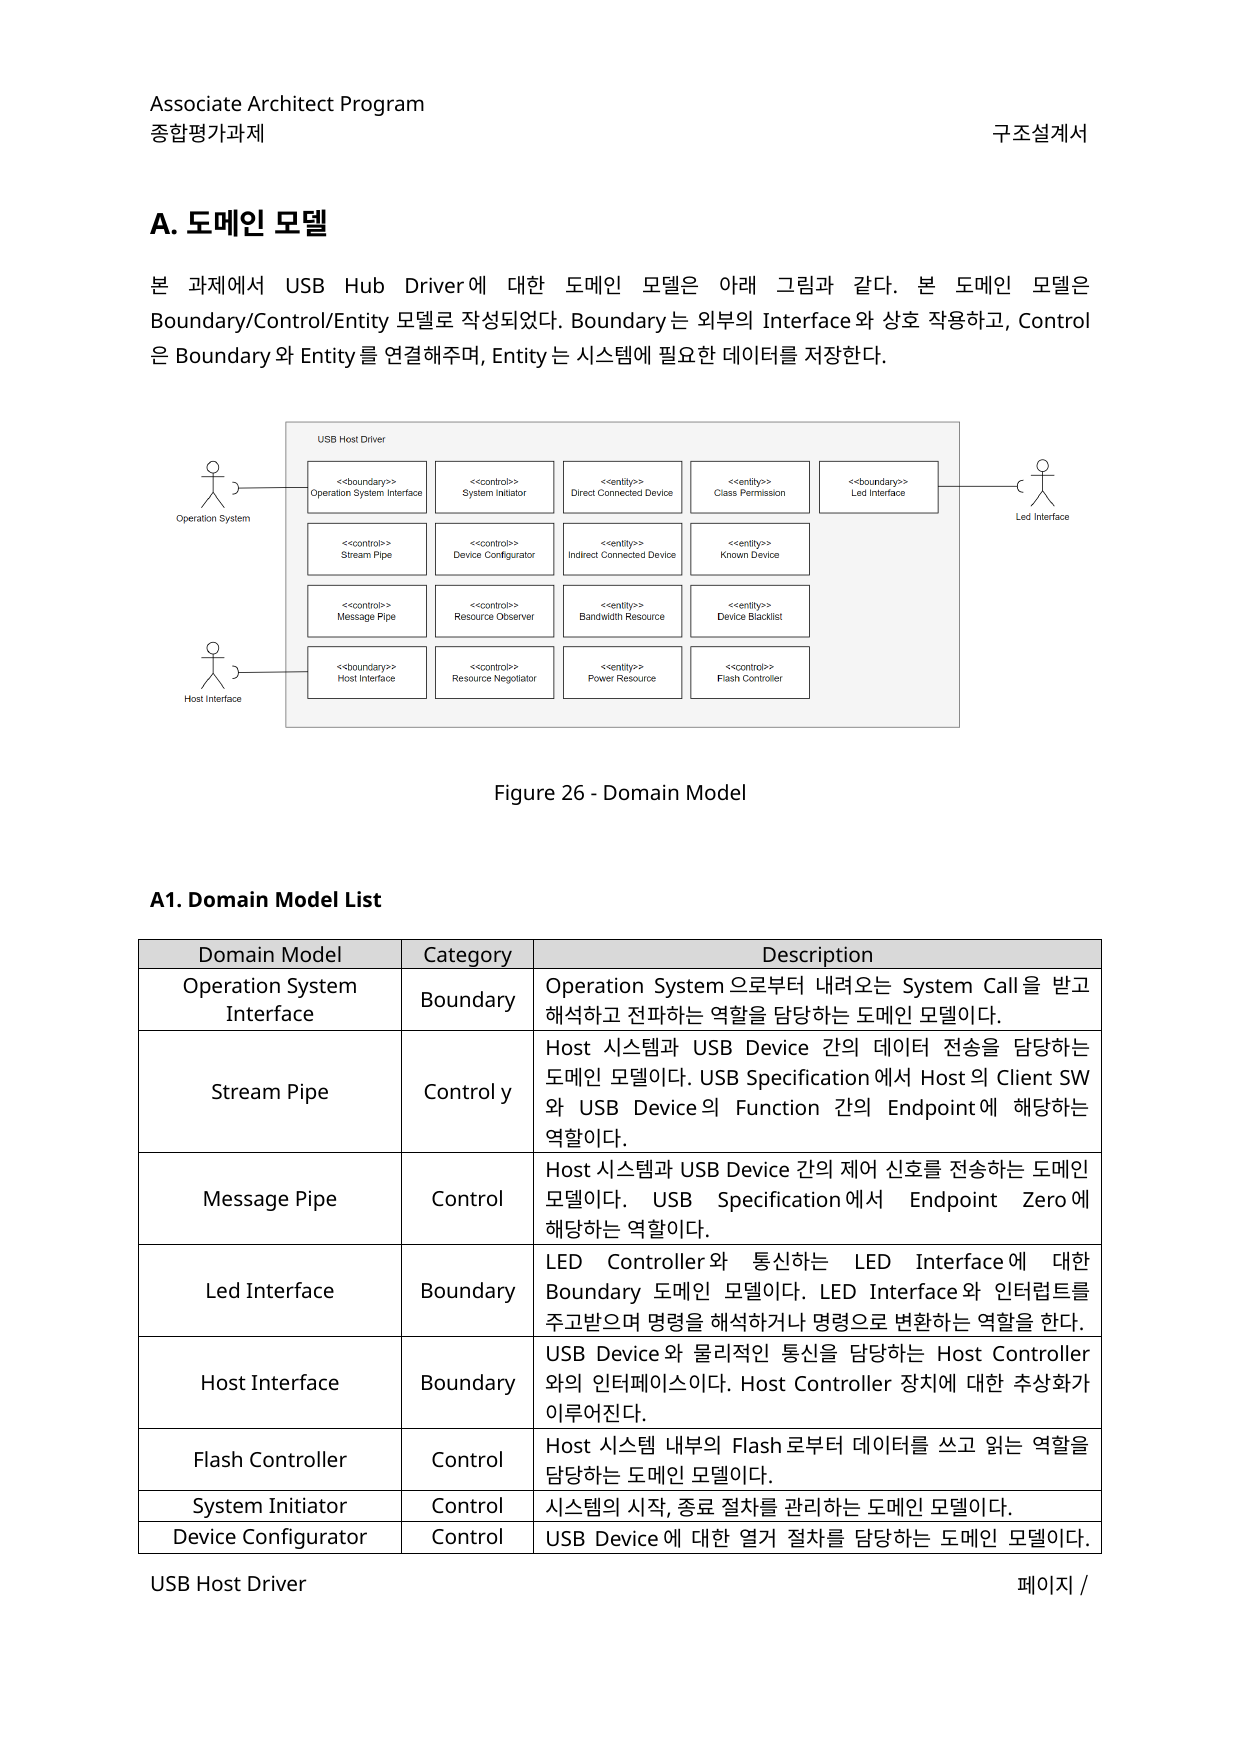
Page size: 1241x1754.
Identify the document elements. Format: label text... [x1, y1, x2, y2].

table_cell Stream Pipe [139, 1031, 401, 1152]
text 도메인 모델 [150, 200, 1090, 243]
table_cell Message Pipe [139, 1153, 401, 1244]
table_cell Host 시스템과 USB Device 간의 제어 신호를 전송하는 도메인 모델이다. USB Specification에서 Endpoint Zero에 해당하는 역할이다. [534, 1153, 1101, 1244]
table_cell Operation System으로부터 내려오는 System Call을 받고 해석하고 전파하는 역할을 담당하는 도메인 모델이다. [534, 969, 1101, 1030]
table_cell Boundary [402, 969, 533, 1030]
table_cell Control [402, 1491, 533, 1521]
table_cell Operation System Interface [139, 969, 401, 1030]
table_cell Boundary [402, 1245, 533, 1336]
table_cell Led Interface [139, 1245, 401, 1336]
text A1. Domain Model List [150, 885, 1090, 914]
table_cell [534, 1522, 1101, 1552]
table_cell 시스템의 시작, 종료 절차를 관리하는 도메인 모델이다. [534, 1491, 1101, 1521]
table_cell Boundary [402, 1337, 533, 1428]
table_cell Host 시스템과 USB Device 간의 데이터 전송을 담당하는 도메인 모델이다. USB Specification에서 Host의 Client SW와 USB Device의 Function 간의 Endpoint에 해당하는 역할이다. [534, 1031, 1101, 1152]
table_cell Host Interface [139, 1337, 401, 1428]
text 본 과제에서 USB Hub Driver에 대한 도메인 모델은 아래 그림과 같다. 본 도메인 모델은 Boundary/Control/Entity 모델로 작성되었다. Boundary는 외부의 Interface와 상호 작용하고, Control은 Boundary와 Entity를 연결해주며, Entity는 시스템에 필요한 데이터를 저장한다. [150, 270, 1090, 370]
table_cell Control [402, 1153, 533, 1244]
table_cell Control y [402, 1031, 533, 1152]
table_cell Flash Controller [139, 1429, 401, 1490]
picture [150, 395, 1091, 754]
table_cell System Initiator [139, 1491, 401, 1521]
table_cell LED Controller와 통신하는 LED Interface에 대한 Boundary 도메인 모델이다. LED Interface와 인터럽트를 주고받으며 명령을 해석하거나 명령으로 변환하는 역할을 한다. [534, 1245, 1101, 1336]
table_cell Device Configurator [139, 1522, 401, 1552]
table_cell Host 시스템 내부의 Flash로부터 데이터를 쓰고 읽는 역할을 담당하는 도메인 모델이다. [534, 1429, 1101, 1490]
table_cell USB Device와 물리적인 통신을 담당하는 Host Controller와의 인터페이스이다. Host Controller 장치에 대한 추상화가 이루어진다. [534, 1337, 1101, 1428]
table_header Description [534, 940, 1101, 968]
table_cell Control [402, 1429, 533, 1490]
table_header Domain Model [139, 940, 401, 968]
table_cell Control [402, 1522, 533, 1552]
table_header Category [402, 940, 533, 968]
